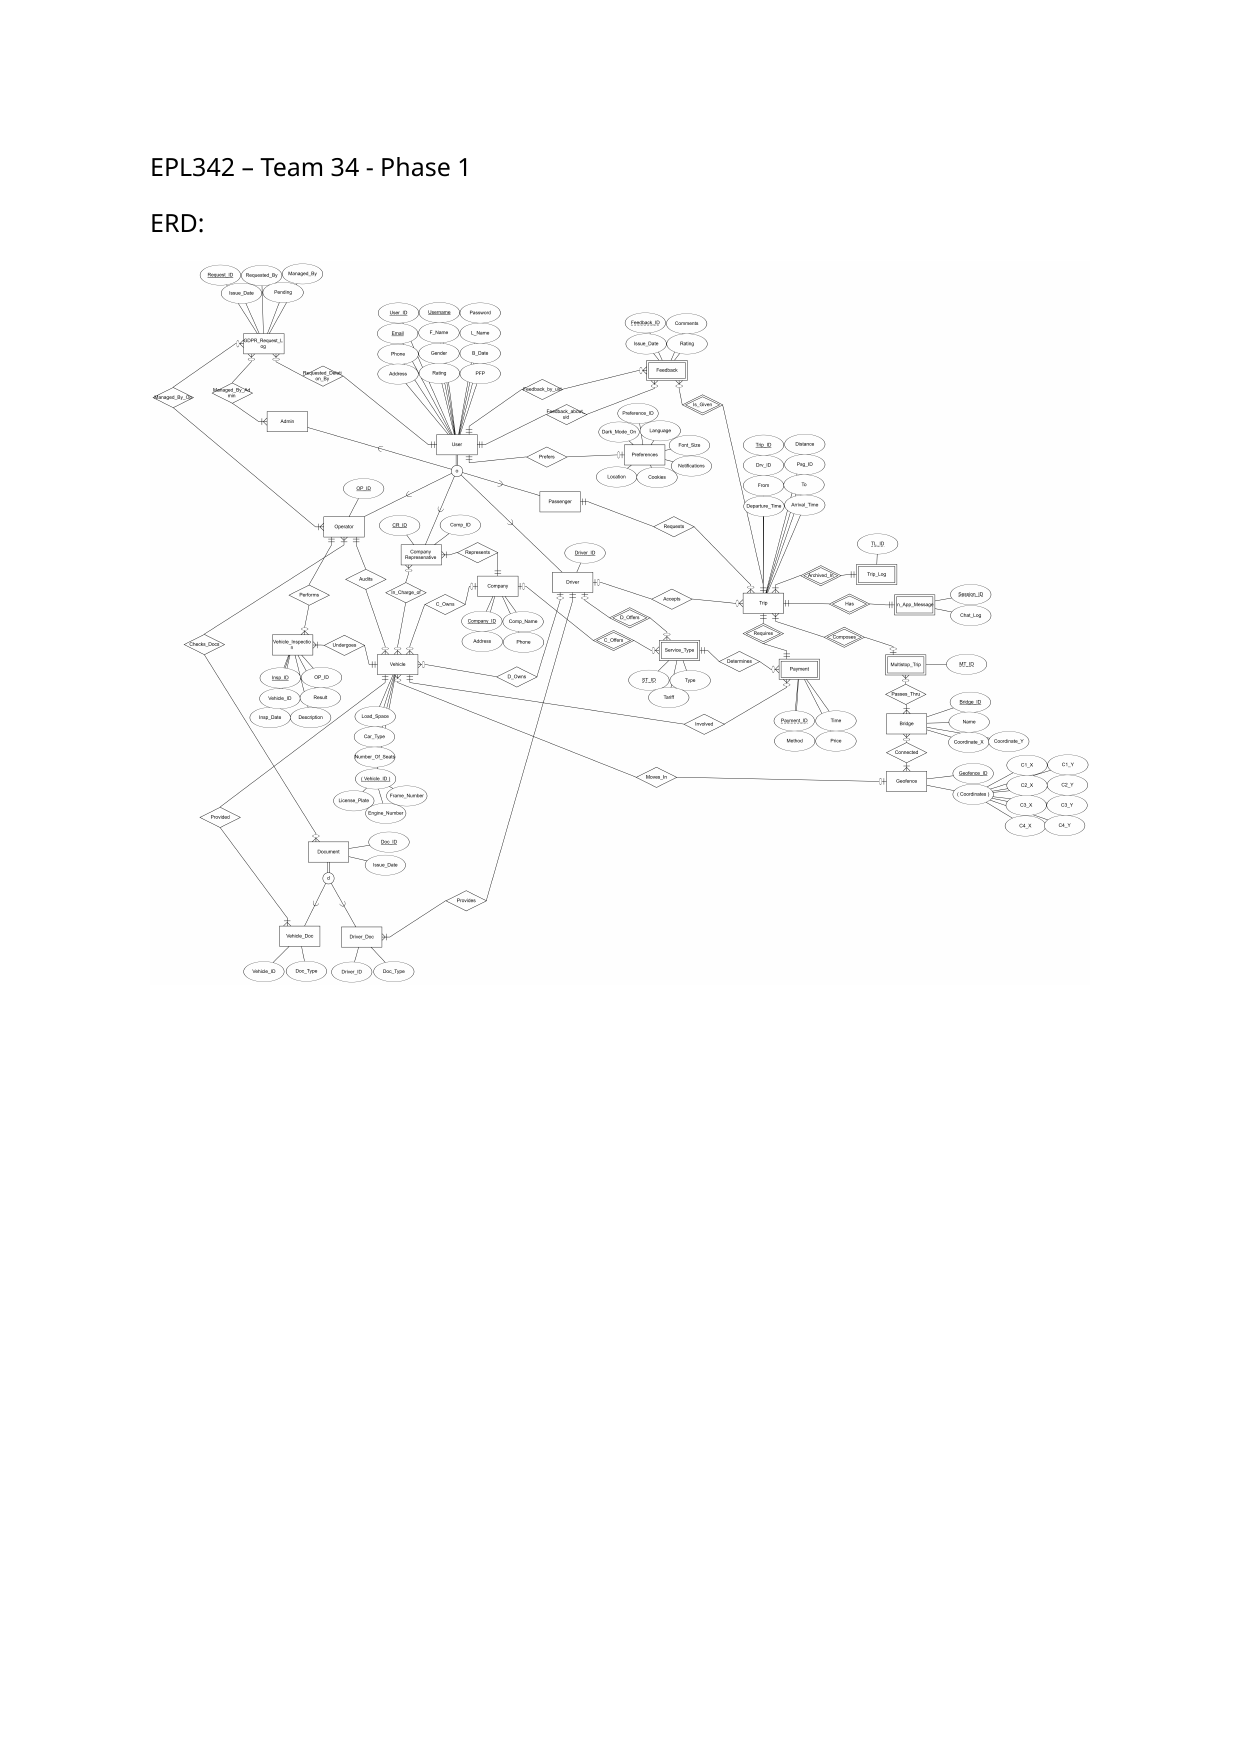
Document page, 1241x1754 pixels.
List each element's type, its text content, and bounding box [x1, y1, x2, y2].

text ERD: [150, 206, 1090, 240]
picture [150, 261, 1091, 985]
text EPL342 – Team 34 - Phase 1 [150, 150, 1090, 184]
